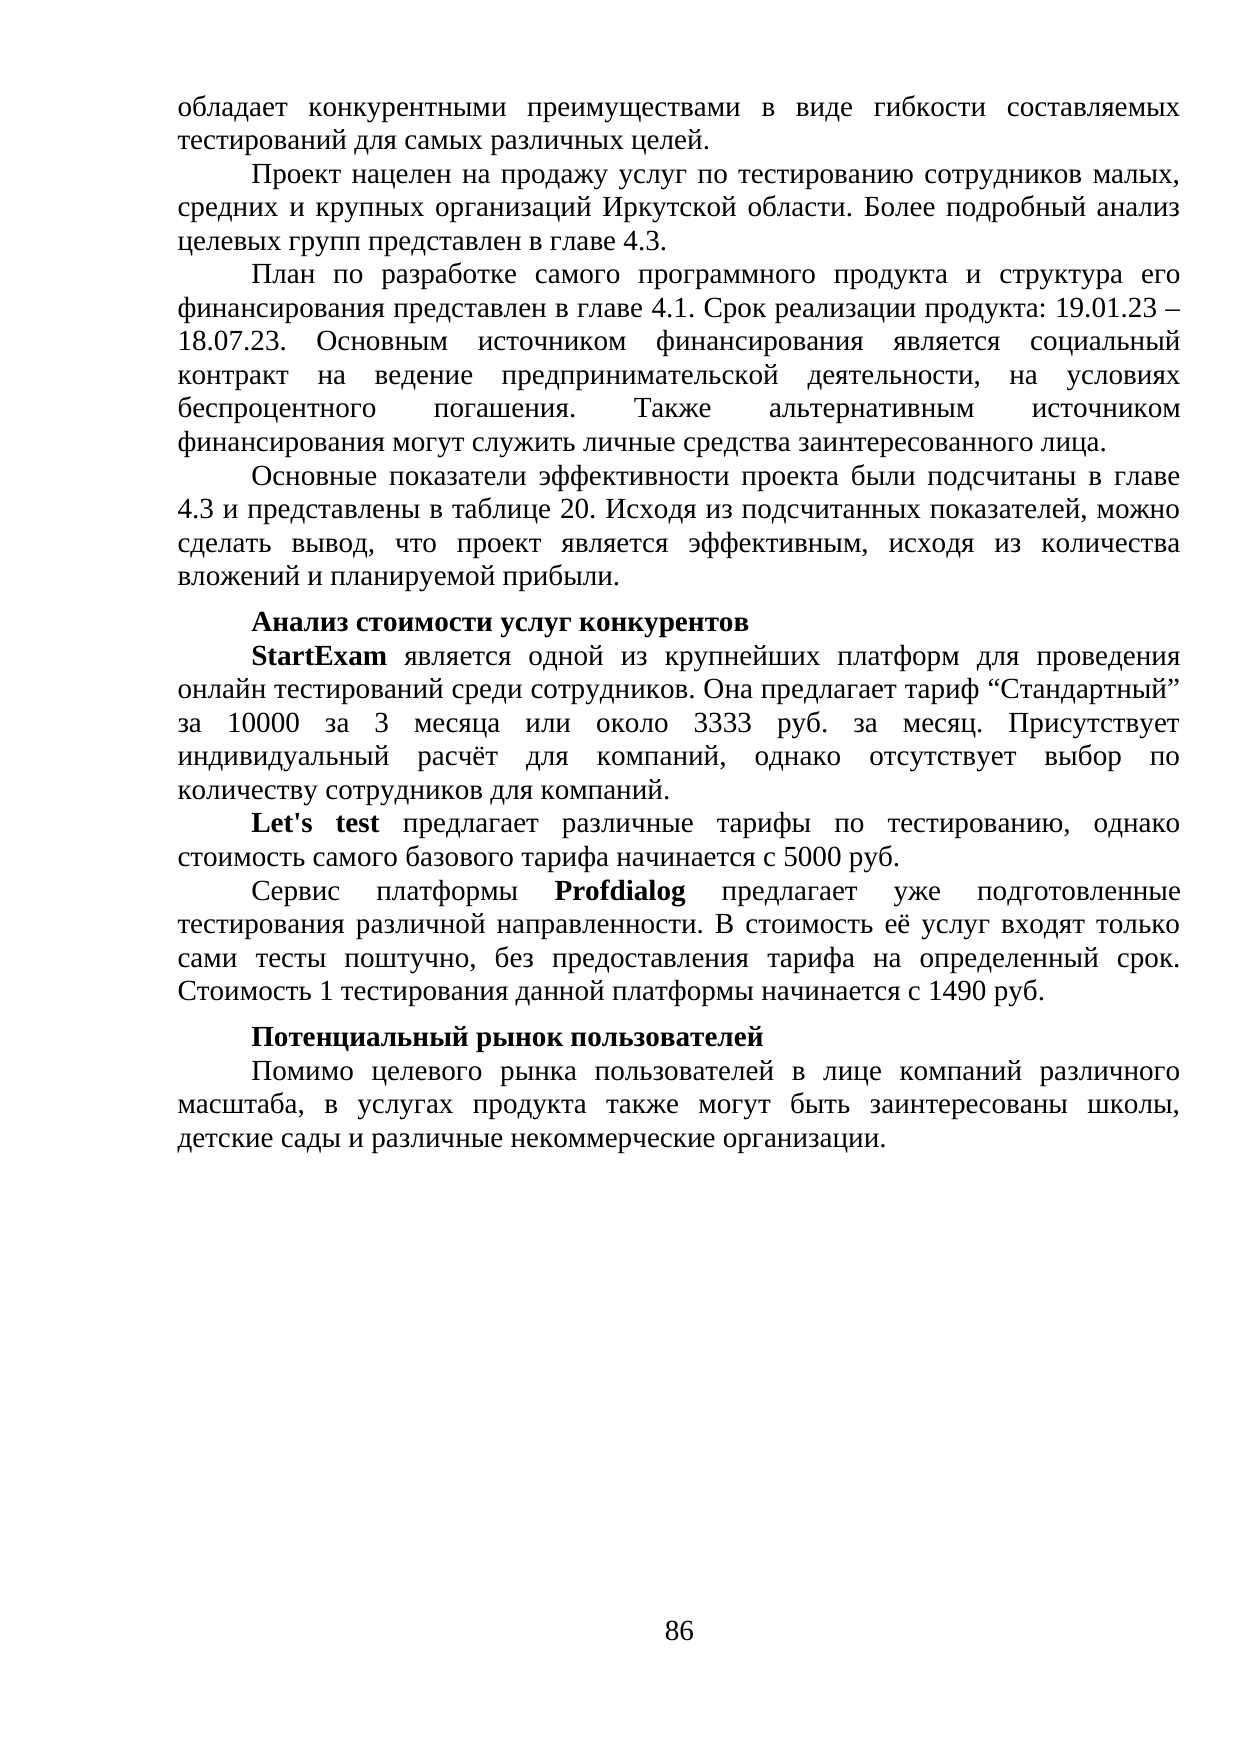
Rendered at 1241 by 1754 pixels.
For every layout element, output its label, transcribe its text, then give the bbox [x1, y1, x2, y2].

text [177, 89, 1181, 156]
text Let's test предлагает различные тарифы по тестированию, однако стоимость самого базового тарифа начинается с 5000 руб. [177, 806, 1181, 873]
text Помимо целевого рынка пользователей в лице компаний различного масштаба, в услугах продукта также могут быть заинтересованы школы, детские сады и различные некоммерческие организации. [177, 1053, 1181, 1153]
text Основные показатели эффективности проекта были подсчитаны в главе 4.3 и представлены в таблице 20. Исходя из подсчитанных показателей, можно сделать вывод, что проект является эффективным, исходя из количества вложений и планируемой прибыли. [177, 458, 1181, 592]
text Сервис платформы Profdialog предлагает уже подготовленные тестирования различной направленности. В стоимость её услуг входят только сами тесты поштучно, без предоставления тарифа на определенный срок. Стоимость 1 тестирования данной платформы начинается с 1490 руб. [177, 873, 1181, 1007]
text Анализ стоимости услуг конкурентов [177, 604, 1181, 638]
text План по разработке самого программного продукта и структура его финансирования представлен в главе 4.1. Срок реализации продукта: 19.01.23 – 18.07.23. Основным источником финансирования является социальный контракт на ведение предпринимательской деятельности, на условиях беспроцентного погашения. Также альтернативным источником финансирования могут служить личные средства заинтересованного лица. [177, 256, 1181, 458]
text Проект нацелен на продажу услуг по тестированию сотрудников малых, средних и крупных организаций Иркутской области. Более подробный анализ целевых групп представлен в главе 4.3. [177, 156, 1181, 256]
text StartExam является одной из крупнейших платформ для проведения онлайн тестирований среди сотрудников. Она предлагает тариф “Стандартный” за 10000 за 3 месяца или около 3333 руб. за месяц. Присутствует индивидуальный расчёт для компаний, однако отсутствует выбор по количеству сотрудников для компаний. [177, 638, 1181, 806]
text Потенциальный рынок пользователей [177, 1019, 1181, 1053]
